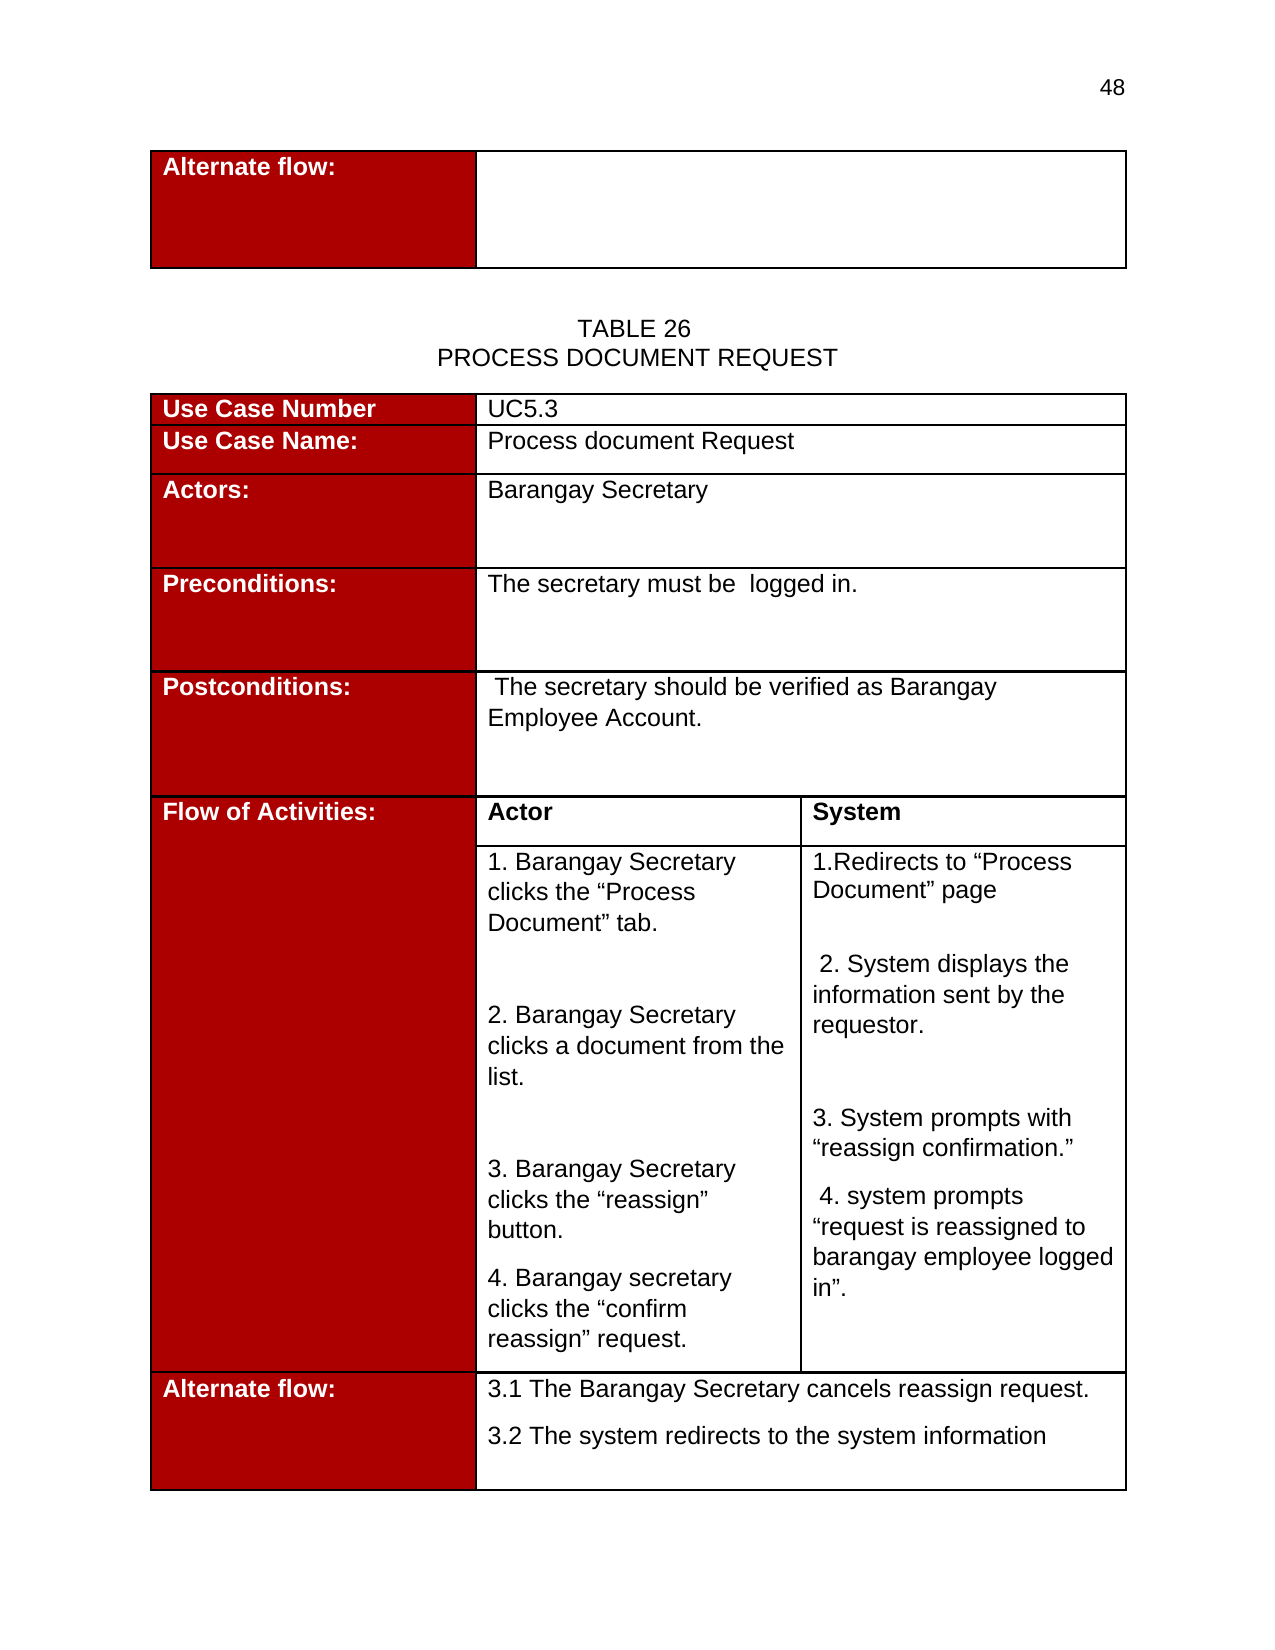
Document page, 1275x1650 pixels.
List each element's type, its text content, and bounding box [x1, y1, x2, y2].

table_cell Flow of Activities: [152, 798, 475, 1371]
table_cell Postconditions: [152, 673, 475, 795]
table_cell Actor [477, 798, 800, 844]
text TABLE 26 PROCESS DOCUMENT REQUEST [150, 314, 1125, 372]
table_cell [477, 152, 1125, 267]
table_cell Use Case Name: [152, 426, 475, 473]
table_header UC5.3 [477, 395, 1125, 424]
table_cell Barangay Secretary [477, 475, 1125, 567]
table_cell Actors: [152, 475, 475, 567]
table_cell Preconditions: [152, 569, 475, 670]
table_cell Alternate flow: [152, 152, 475, 267]
table_cell System [802, 798, 1125, 844]
table_cell Process document Request [477, 426, 1125, 473]
table_cell 1.Redirects to “Process Document” page 2. System displays the information sent by the requestor. 3. System prompts with “reassign confirmation.” 4. system prompts “request is reassigned to barangay employee logged in”. [802, 847, 1125, 1371]
table_cell Alternate flow: [152, 1373, 475, 1489]
table_cell The secretary must be logged in. [477, 569, 1125, 670]
table_cell 1. Barangay Secretary clicks the “Process Document” tab. 2. Barangay Secretary clicks a document from the list. 3. Barangay Secretary clicks the “reassign” button. 4. Barangay secretary clicks the “confirm reassign” request. [477, 847, 800, 1371]
table_cell The secretary should be verified as Barangay Employee Account. [477, 673, 1125, 795]
table_header Use Case Number [152, 395, 475, 424]
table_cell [477, 1374, 1125, 1489]
